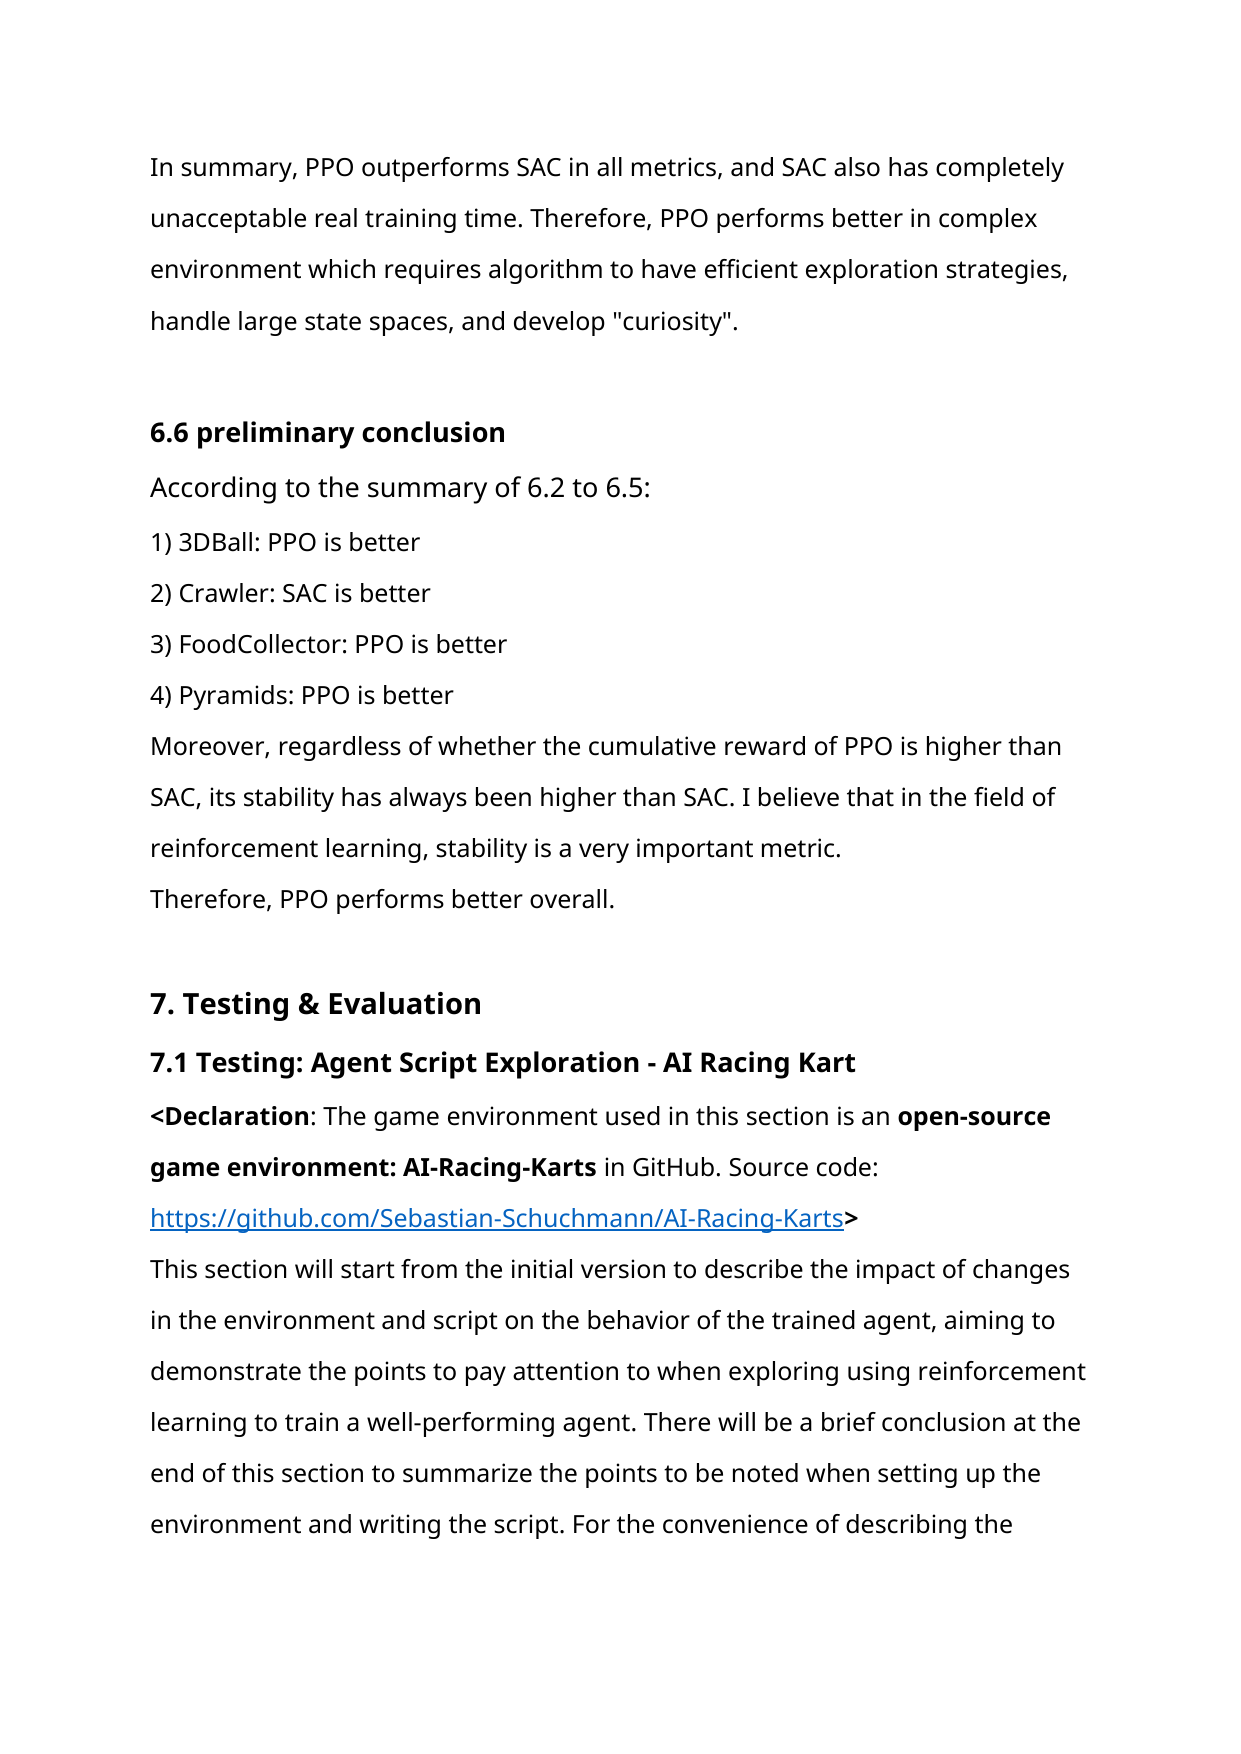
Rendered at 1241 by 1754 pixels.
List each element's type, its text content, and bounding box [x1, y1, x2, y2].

text 2) Crawler: SAC is better [150, 575, 1090, 609]
text 4) Pyramids: PPO is better [150, 677, 1090, 711]
text 1) 3DBall: PPO is better [150, 524, 1090, 558]
text 7. Testing & Evaluation [150, 984, 1090, 1023]
text According to the summary of 6.2 to 6.5: [150, 469, 1090, 506]
text 7.1 Testing: Agent Script Exploration - AI Racing Kart [150, 1043, 1090, 1080]
text Moreover, regardless of whether the cumulative reward of PPO is higher than SAC, its stability has always been higher than SAC. I believe that in the field of reinforcement learning, stability is a very important metric. [150, 728, 1090, 864]
text 3) FoodCollector: PPO is better [150, 626, 1090, 660]
text <Declaration: The game environment used in this section is an open-source game environment: AI-Racing-Karts in GitHub. Source code: https://github.com/Sebastian-Schuchmann/AI-Racing-Karts> [150, 1098, 1090, 1234]
text In summary, PPO outperforms SAC in all metrics, and SAC also has completely unacceptable real training time. Therefore, PPO performs better in complex environment which requires algorithm to have efficient exploration strategies, handle large state spaces, and develop "curiosity". [150, 150, 1090, 337]
text Therefore, PPO performs better overall. [150, 882, 1090, 916]
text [150, 1252, 1090, 1541]
text 6.6 preliminary conclusion [150, 414, 1090, 451]
